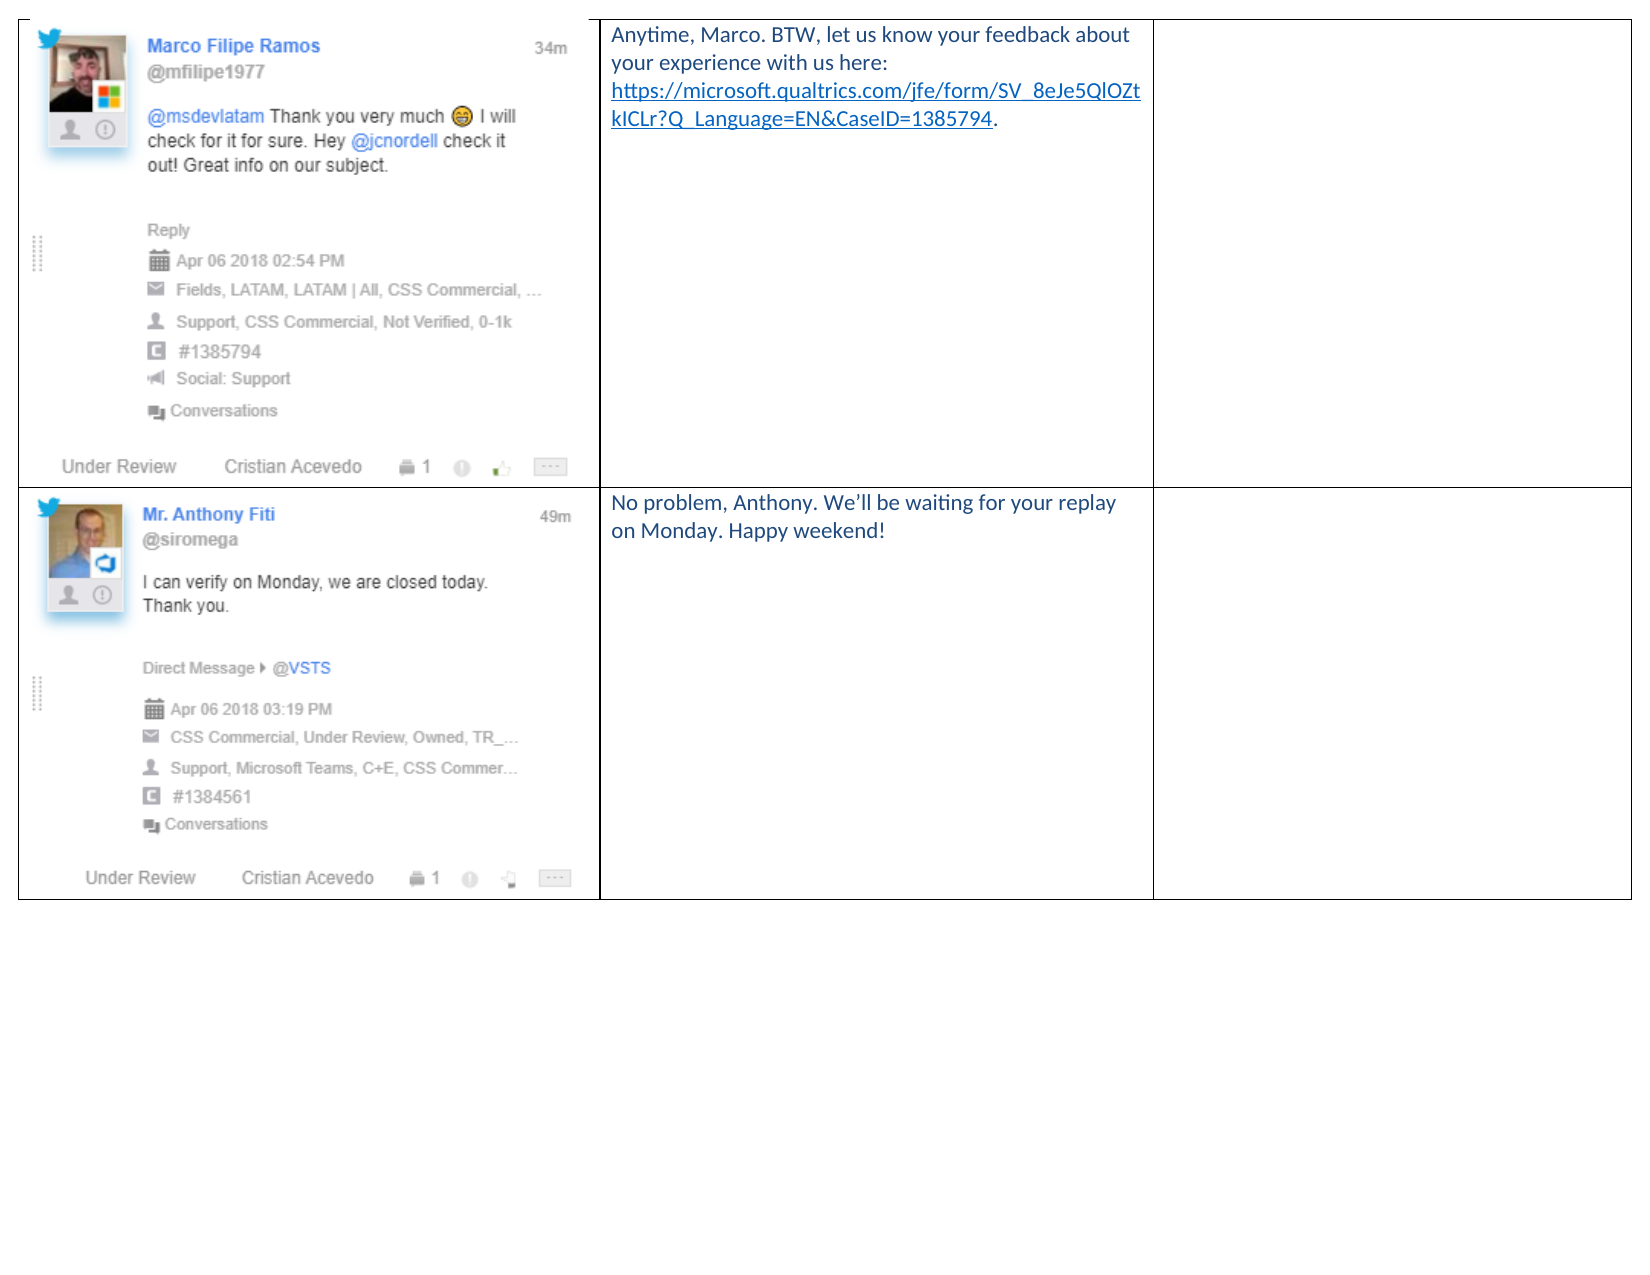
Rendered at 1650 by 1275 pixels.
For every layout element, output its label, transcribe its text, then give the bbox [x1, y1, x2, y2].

table_cell [1154, 488, 1631, 899]
table_cell [19, 20, 30, 487]
table_cell [1154, 20, 1631, 487]
table_cell [589, 20, 599, 487]
table_cell [589, 488, 599, 899]
table_cell Anytime, Marco. BTW, let us know your feedback about your experience with us here: https://microsoft.qualtrics.com/jfe/form/SV_8eJe5QlOZtkICLr?Q_Language=EN&CaseID=1385794. [601, 20, 1153, 487]
picture [30, 488, 589, 899]
table_cell [19, 488, 30, 899]
picture [30, 19, 589, 487]
table_cell No problem, Anthony. We’ll be waiting for your replay on Monday. Happy weekend! [601, 488, 1153, 899]
